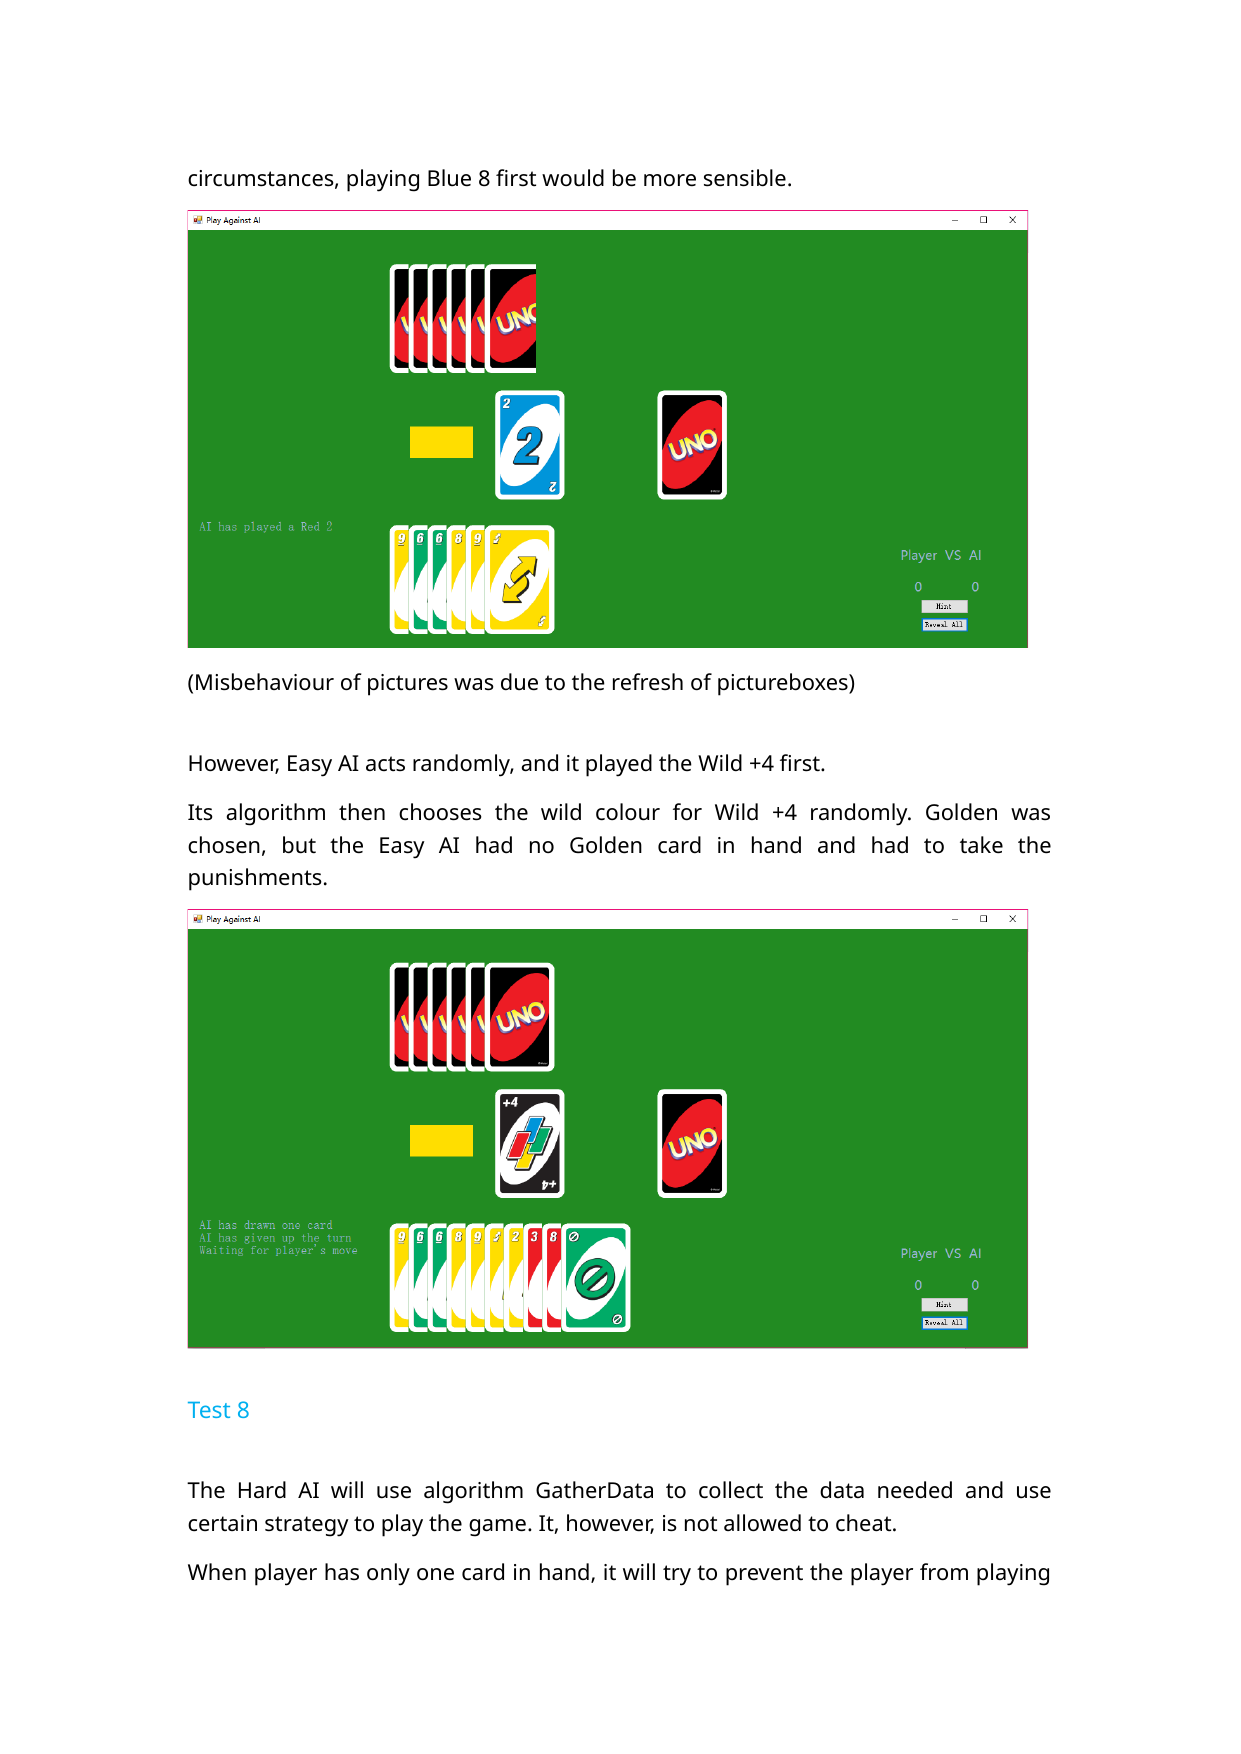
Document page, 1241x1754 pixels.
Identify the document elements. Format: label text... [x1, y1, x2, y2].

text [187, 162, 1053, 194]
text Its algorithm then chooses the wild colour for Wild +4 randomly. Golden was chosen, but the Easy AI had no Golden card in hand and had to take the punishments. [187, 796, 1053, 893]
picture [187, 909, 1029, 1349]
text (Misbehaviour of pictures was due to the refresh of pictureboxes) [187, 666, 1053, 698]
text The Hard AI will use algorithm GatherData to collect the data needed and use certain strategy to play the game. It, however, is not allowed to cheat. [187, 1474, 1053, 1539]
text However, Easy AI acts randomly, and it played the Wild +4 first. [187, 747, 1053, 779]
subtitle Test 8 [187, 1394, 1053, 1426]
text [187, 1555, 1053, 1588]
picture [187, 210, 1029, 648]
